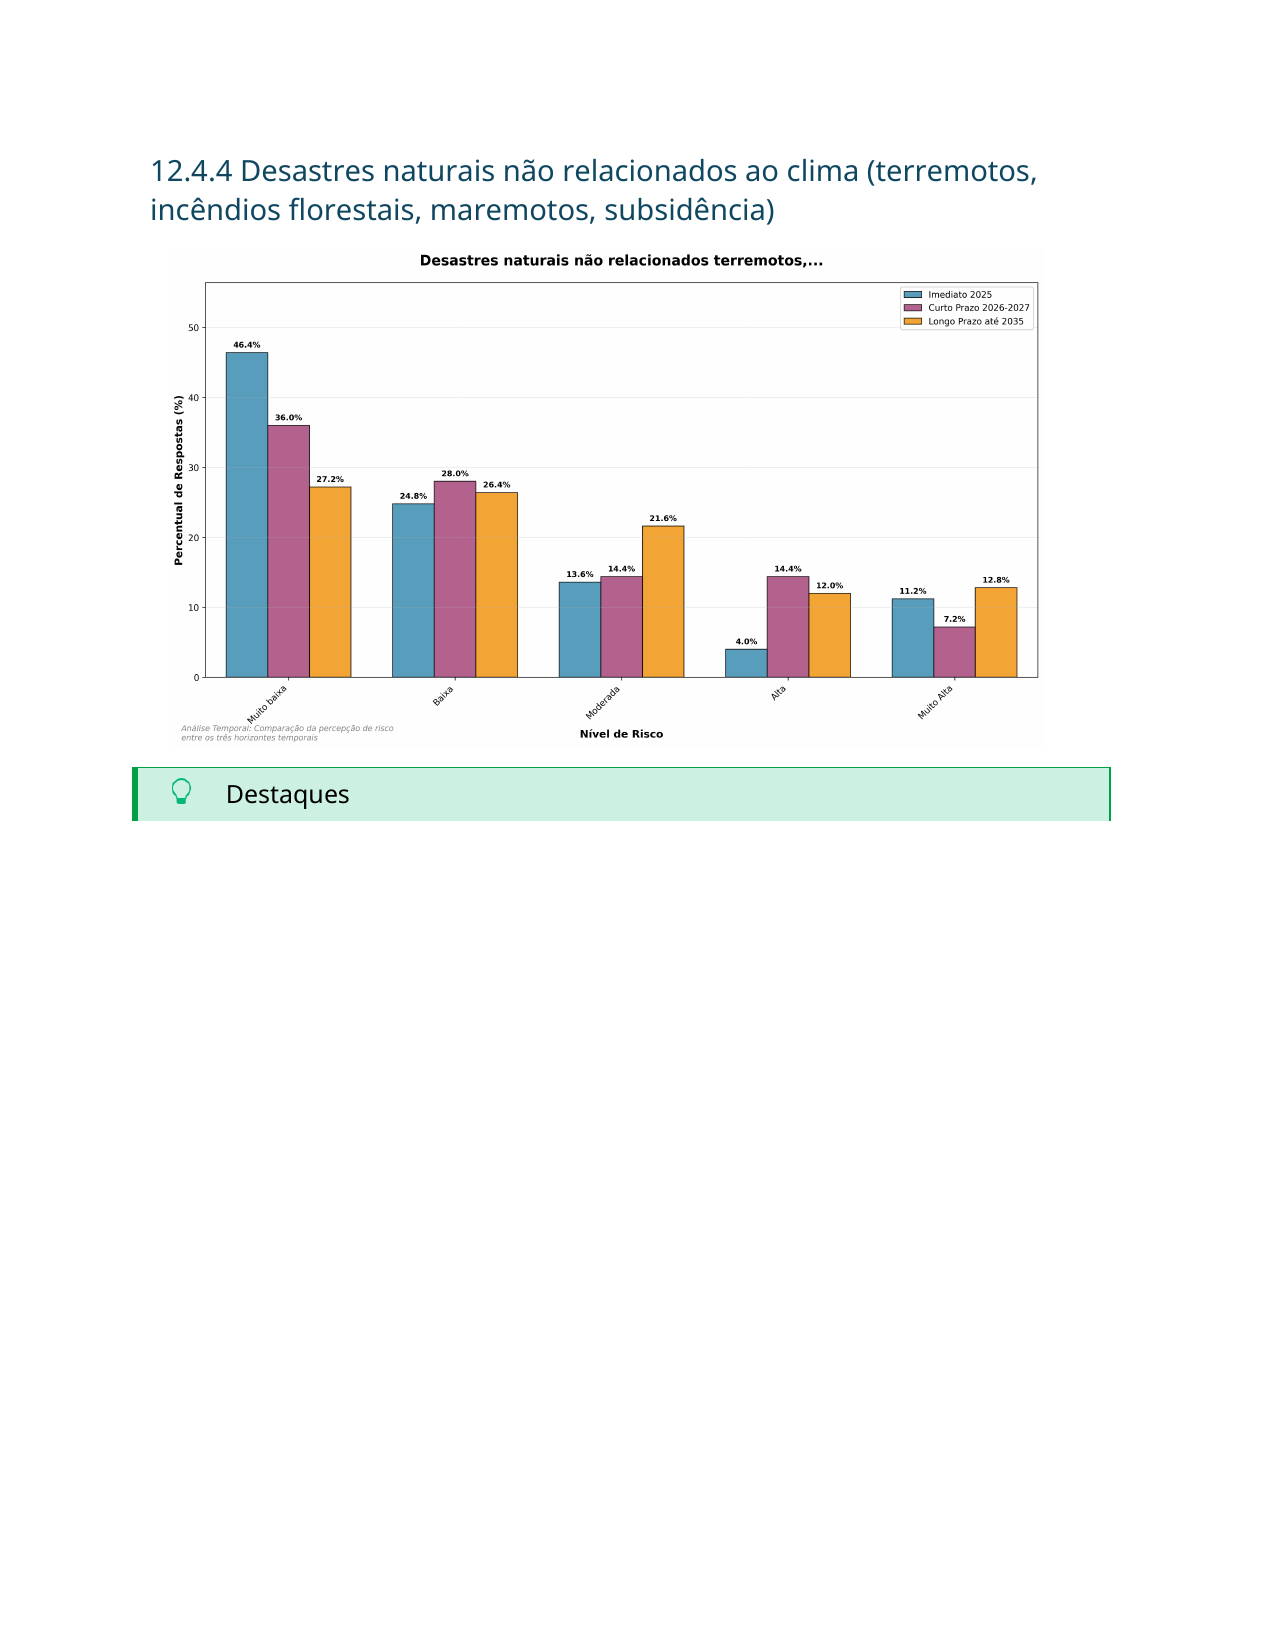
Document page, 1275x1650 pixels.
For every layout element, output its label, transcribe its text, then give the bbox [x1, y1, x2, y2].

subtitle 12.4.4 Desastres naturais não relacionados ao clima (terremotos, incêndios florestais, maremotos, subsidência) [150, 150, 1125, 229]
picture [168, 778, 194, 804]
table_header Destaques [138, 768, 1109, 821]
picture [168, 248, 1044, 748]
